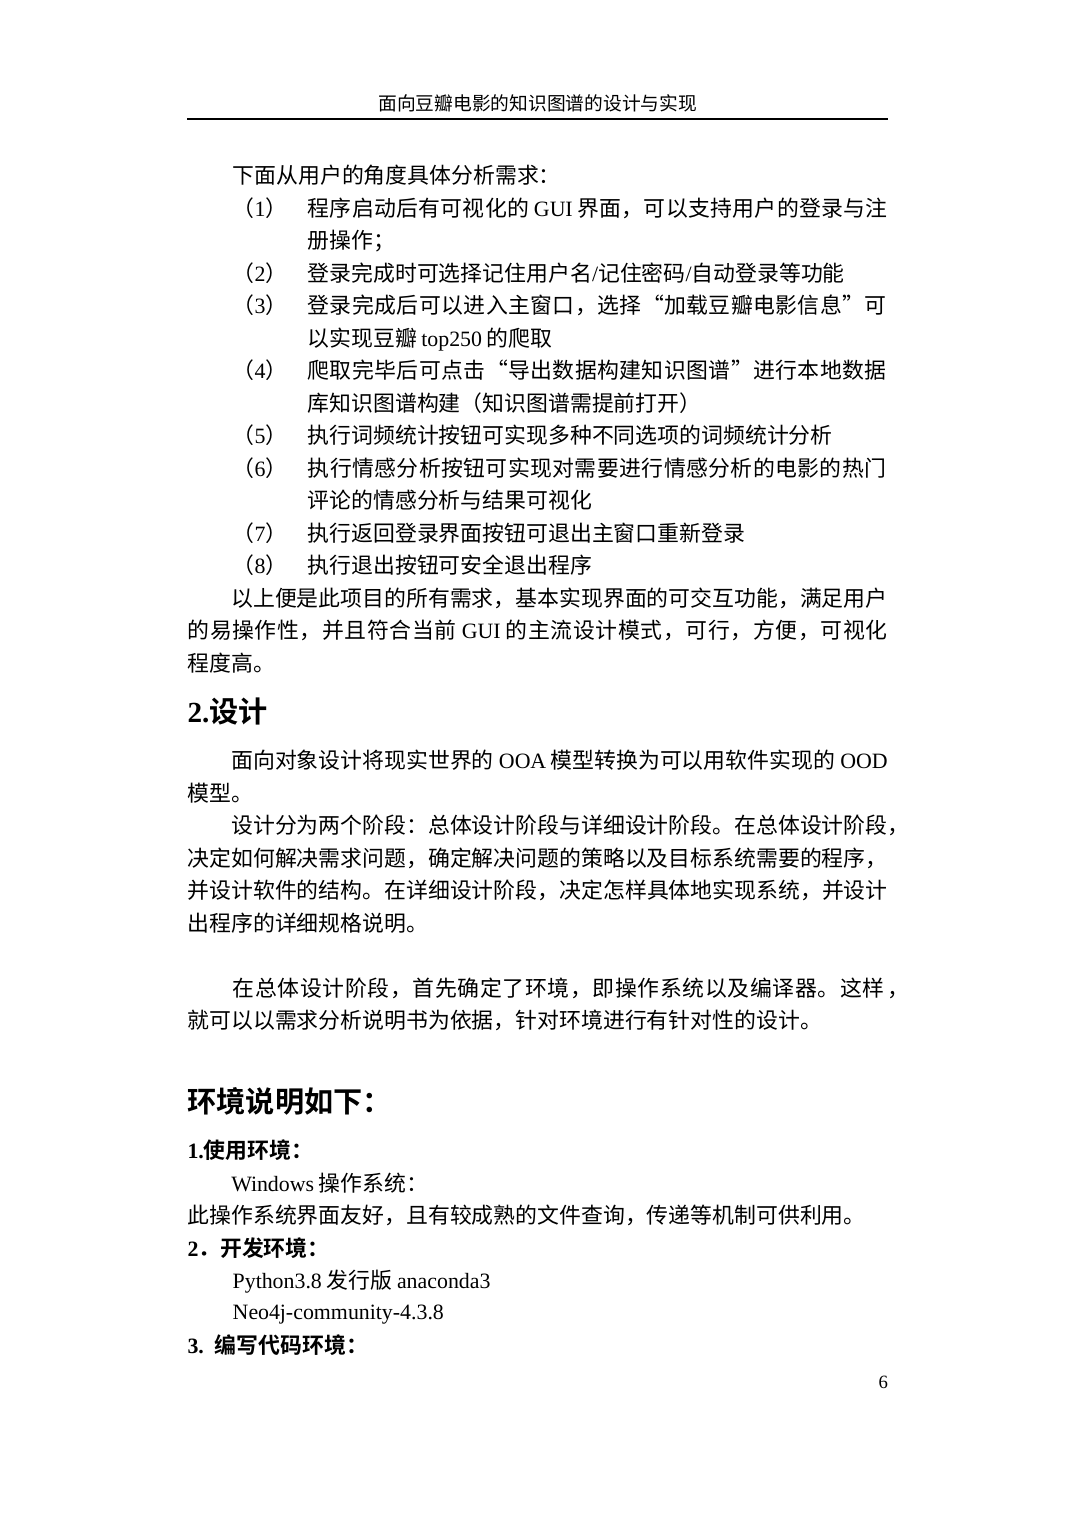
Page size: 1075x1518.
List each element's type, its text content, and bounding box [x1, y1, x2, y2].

text 2.设计 [187, 678, 888, 743]
list 执行情感分析按钮可实现对需要进行情感分析的电影的热门评论的情感分析与结果可视化 [232, 450, 888, 515]
list 执行词频统计按钮可实现多种不同选项的词频统计分析 [232, 418, 888, 450]
text 2．开发环境： [187, 1230, 888, 1263]
list 执行退出按钮可安全退出程序 [232, 548, 888, 580]
list 爬取完毕后可点击“导出数据构建知识图谱”进行本地数据库知识图谱构建（知识图谱需提前打开） [232, 353, 888, 418]
text 在总体设计阶段，首先确定了环境，即操作系统以及编译器。这样，就可以以需求分析说明书为依据，针对环境进行有针对性的设计。 [187, 970, 888, 1035]
text 1.使用环境： [187, 1133, 888, 1165]
list 执行返回登录界面按钮可退出主窗口重新登录 [232, 515, 888, 548]
text 此操作系统界面友好，且有较成熟的文件查询，传递等机制可供利用。 [187, 1198, 888, 1230]
text 以上便是此项目的所有需求，基本实现界面的可交互功能，满足用户的易操作性，并且符合当前GUI的主流设计模式，可行，方便，可视化程度高。 [187, 580, 888, 678]
text 环境说明如下： [187, 1068, 888, 1133]
text Windows操作系统： [187, 1165, 888, 1198]
list 登录完成时可选择记住用户名/记住密码/自动登录等功能 [232, 255, 888, 288]
text 3. 编写代码环境： [187, 1328, 888, 1360]
text 下面从用户的角度具体分析需求： [187, 158, 888, 190]
text 设计分为两个阶段：总体设计阶段与详细设计阶段。在总体设计阶段，决定如何解决需求问题，确定解决问题的策略以及目标系统需要的程序，并设计软件的结构。在详细设计阶段，决定怎样具体地实现系统，并设计出程序的详细规格说明。 [187, 808, 888, 938]
text Python3.8发行版 anaconda3 [187, 1263, 888, 1295]
text 面向对象设计将现实世界的OOA模型转换为可以用软件实现的OOD模型。 [187, 743, 888, 808]
text Neo4j-community-4.3.8 [187, 1295, 888, 1328]
list 程序启动后有可视化的GUI界面，可以支持用户的登录与注册操作； [232, 190, 888, 255]
list 登录完成后可以进入主窗口，选择“加载豆瓣电影信息”可以实现豆瓣top250的爬取 [232, 288, 888, 353]
